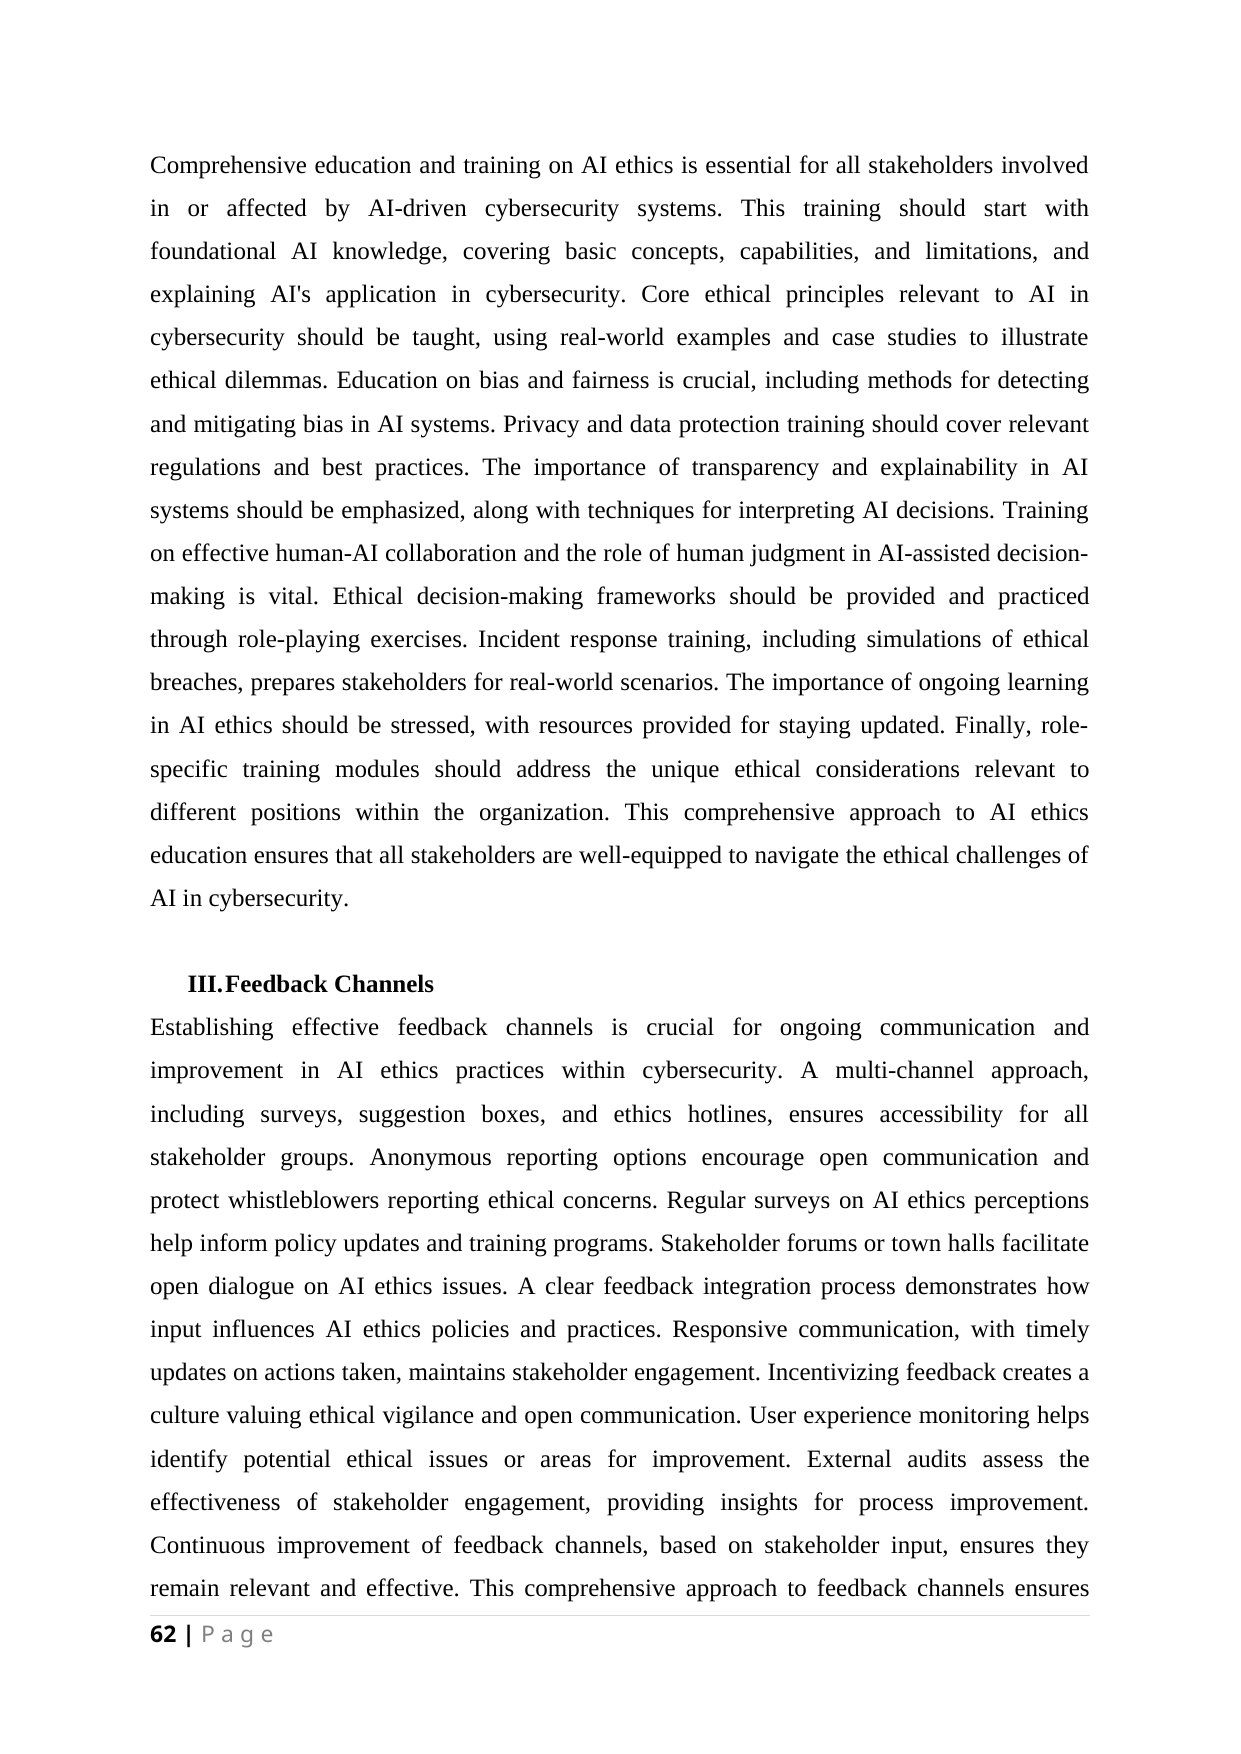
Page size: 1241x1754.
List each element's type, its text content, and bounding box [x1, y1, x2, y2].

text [150, 1012, 1090, 1602]
list Feedback Channels [187, 969, 1090, 998]
text Comprehensive education and training on AI ethics is essential for all stakeholders involved in or affected by AI-driven cybersecurity systems. This training should start with foundational AI knowledge, covering basic concepts, capabilities, and limitations, and explaining AI's application in cybersecurity. Core ethical principles relevant to AI in cybersecurity should be taught, using real-world examples and case studies to illustrate ethical dilemmas. Education on bias and fairness is crucial, including methods for detecting and mitigating bias in AI systems. Privacy and data protection training should cover relevant regulations and best practices. The importance of transparency and explainability in AI systems should be emphasized, along with techniques for interpreting AI decisions. Training on effective human-AI collaboration and the role of human judgment in AI-assisted decision-making is vital. Ethical decision-making frameworks should be provided and practiced through role-playing exercises. Incident response training, including simulations of ethical breaches, prepares stakeholders for real-world scenarios. The importance of ongoing learning in AI ethics should be stressed, with resources provided for staying updated. Finally, role-specific training modules should address the unique ethical considerations relevant to different positions within the organization. This comprehensive approach to AI ethics education ensures that all stakeholders are well-equipped to navigate the ethical challenges of AI in cybersecurity. [150, 150, 1090, 912]
